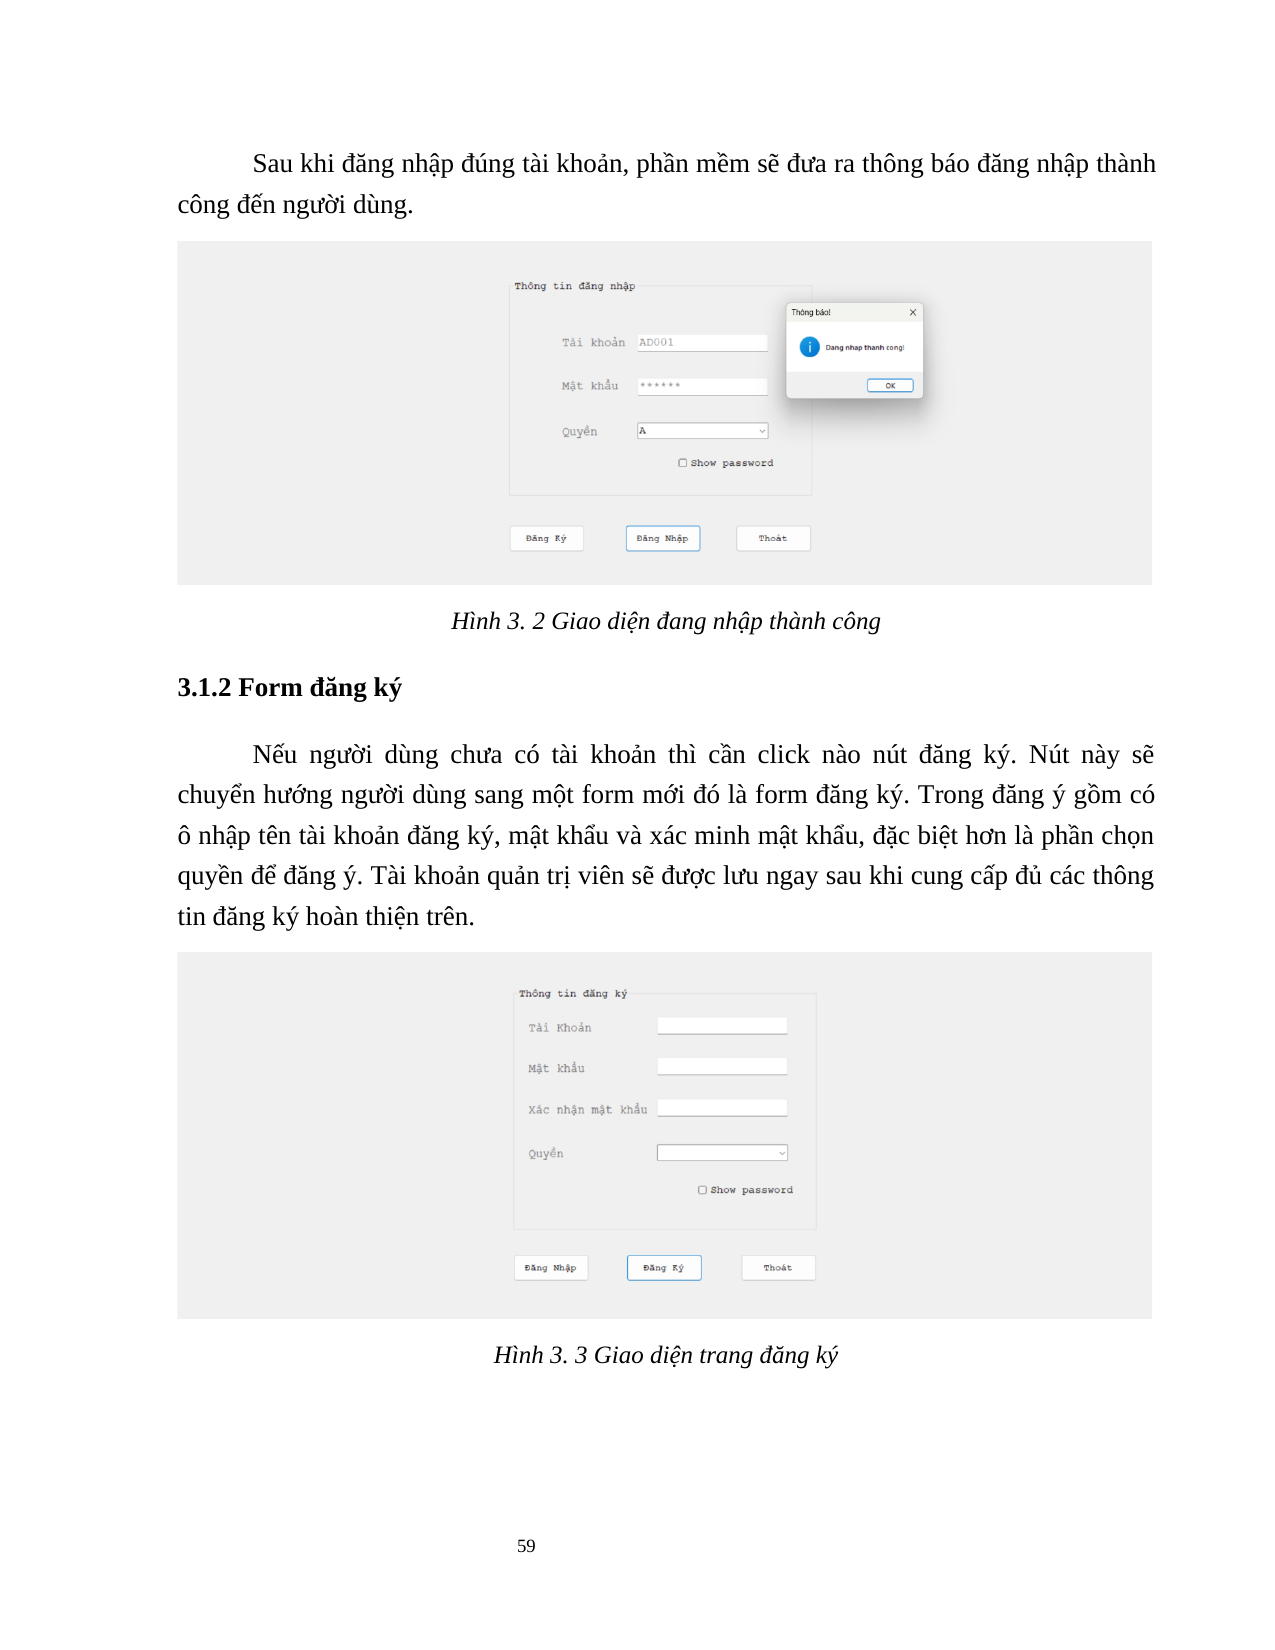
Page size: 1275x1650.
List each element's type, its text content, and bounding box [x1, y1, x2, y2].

text Nếu người dùng chưa có tài khoản thì cần click nào nút đăng ký. Nút này sẽ chuyển hướng người dùng sang một form mới đó là form đăng ký. Trong đăng ý gồm có ô nhập tên tài khoản đăng ký, mật khẩu và xác minh mật khẩu, đặc biệt hơn là phần chọn quyền để đăng ý. Tài khoản quản trị viên sẽ được lưu ngay sau khi cung cấp đủ các thông tin đăng ký hoàn thiện trên. [177, 738, 1157, 931]
text Sau khi đăng nhập đúng tài khoản, phần mềm sẽ đưa ra thông báo đăng nhập thành công đến người dùng. [177, 148, 1157, 219]
text Hình 3. 3 Giao diện trang đăng ký [177, 1340, 1157, 1369]
picture [177, 952, 1153, 1319]
picture [177, 241, 1153, 585]
subtitle 3.1.2 Form đăng ký [177, 671, 1157, 702]
text Hình 3. 2 Giao diện đang nhập thành công [177, 606, 1157, 635]
